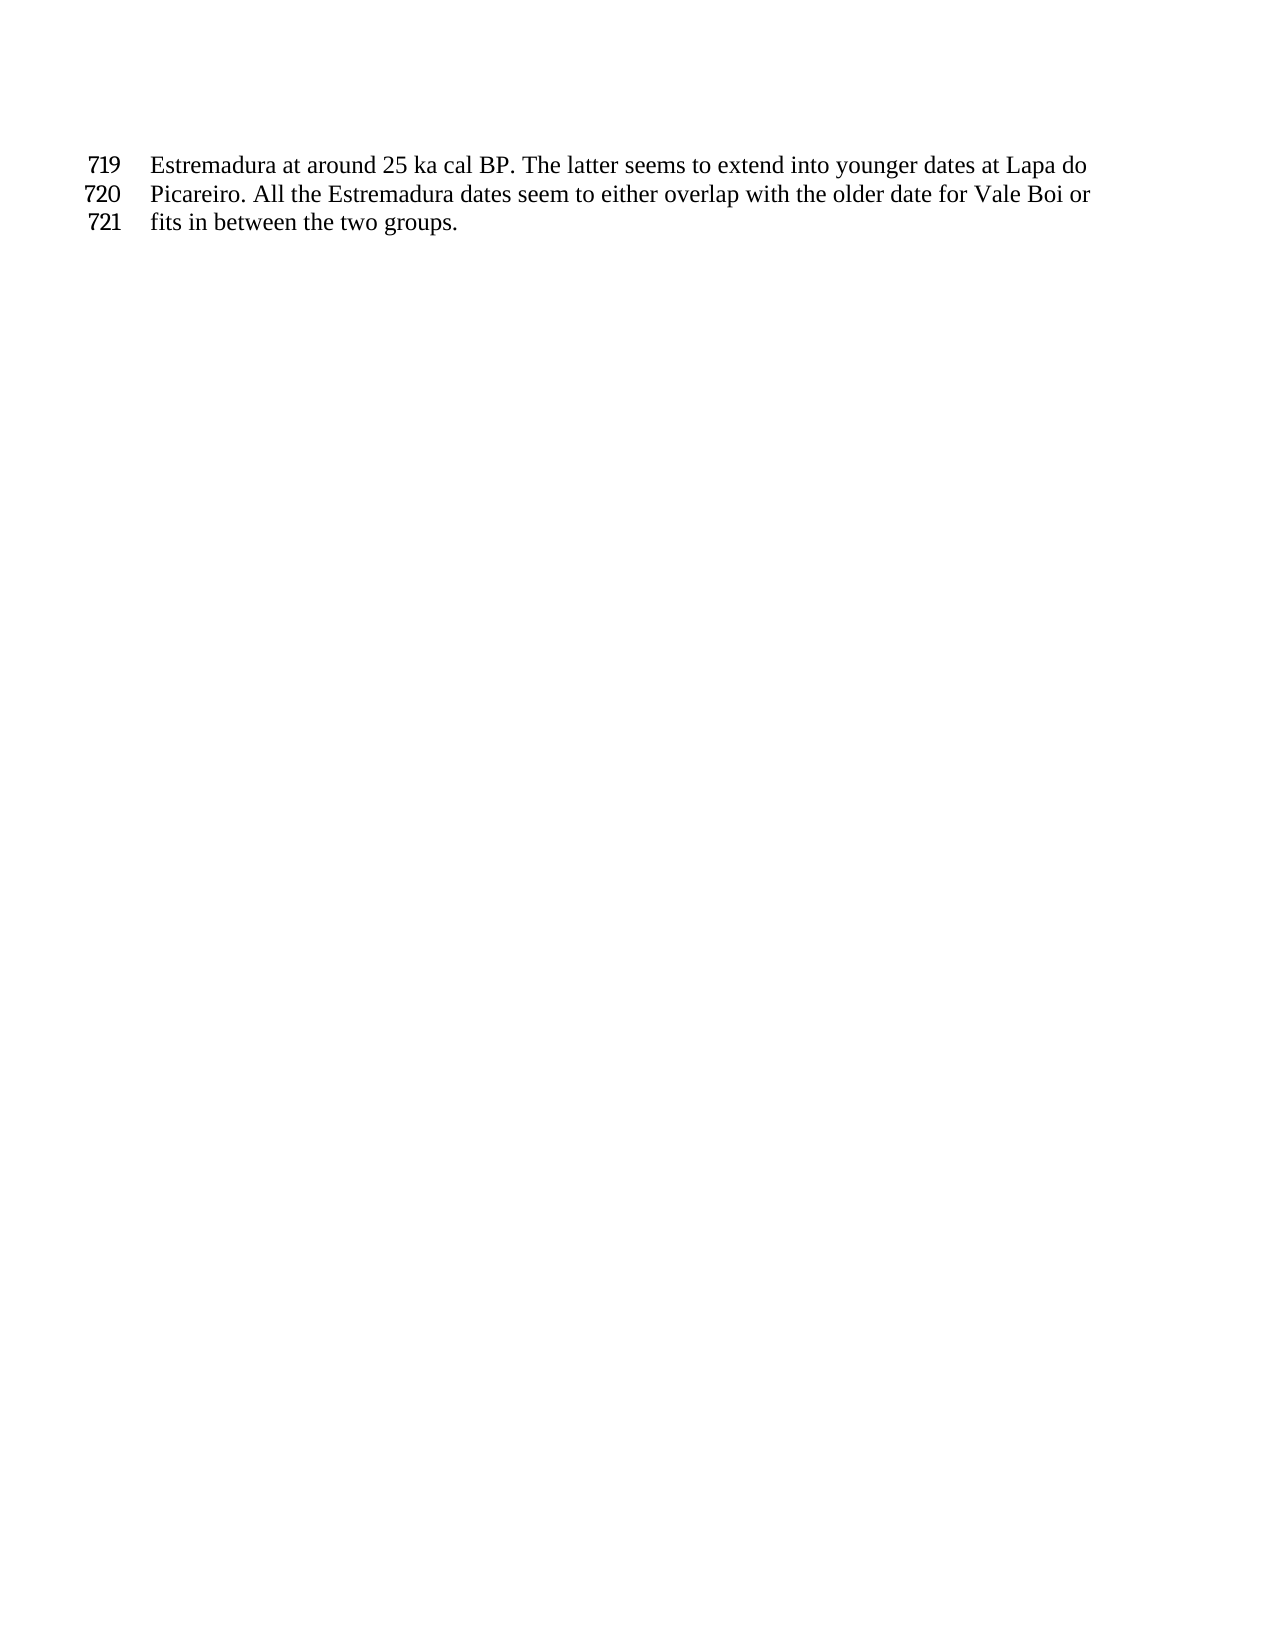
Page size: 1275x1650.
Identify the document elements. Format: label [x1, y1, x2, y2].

text [150, 150, 1125, 236]
